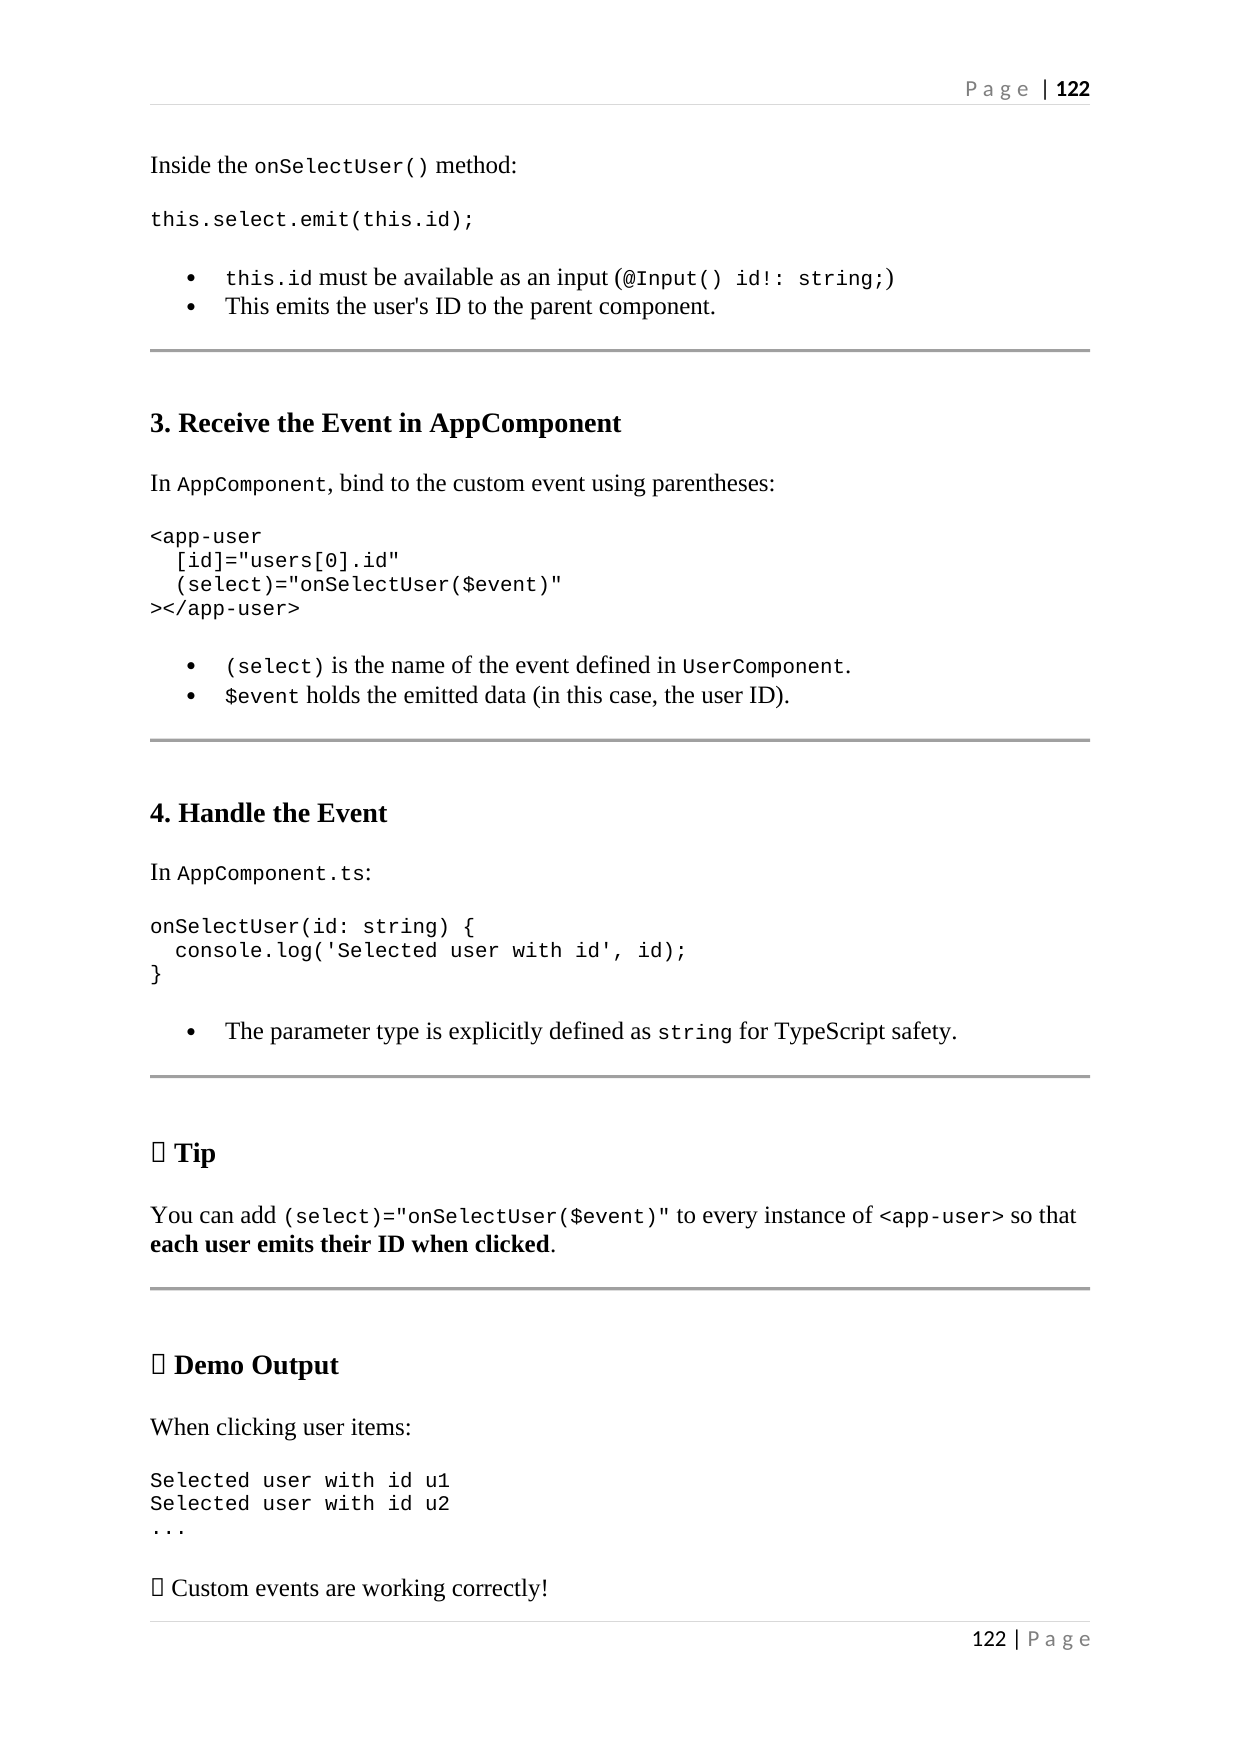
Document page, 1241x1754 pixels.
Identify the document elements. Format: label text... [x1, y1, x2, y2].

text [id]="users[0].id" [150, 550, 1090, 574]
list The parameter type is explicitly defined as string for TypeScript safety. [187, 1016, 1090, 1046]
text In AppComponent.ts: [150, 857, 1090, 887]
list This emits the user's ID to the parent component. [187, 291, 1090, 320]
text In AppComponent, bind to the custom event using parentheses: [150, 468, 1090, 497]
text 🧪 Demo Output [150, 1344, 1090, 1383]
text this.select.emit(this.id); [150, 209, 1090, 232]
text onSelectUser(id: string) { [150, 916, 1090, 940]
text } [150, 963, 1090, 987]
list (select) is the name of the event defined in UserComponent. [187, 650, 1090, 680]
text When clicking user items: [150, 1412, 1090, 1441]
list this.id must be available as an input (@Input() id!: string;) [187, 262, 1090, 291]
text Selected user with id u1 [150, 1470, 1090, 1493]
text 3. Receive the Event in AppComponent [150, 406, 1090, 439]
text console.log('Selected user with id', id); [150, 940, 1090, 963]
text ... [150, 1517, 1090, 1541]
text ✅ Custom events are working correctly! [150, 1570, 1090, 1604]
text ></app-user> [150, 597, 1090, 621]
text Selected user with id u2 [150, 1493, 1090, 1517]
text <app-user [150, 527, 1090, 550]
text 💡 Tip [150, 1132, 1090, 1171]
text (select)="onSelectUser($event)" [150, 574, 1090, 597]
text 4. Handle the Event [150, 796, 1090, 828]
text You can add (select)="onSelectUser($event)" to every instance of <app-user> so that each user emits their ID when clicked. [150, 1200, 1090, 1258]
list $event holds the emitted data (in this case, the user ID). [187, 680, 1090, 709]
text Inside the onSelectUser() method: [150, 150, 1090, 179]
